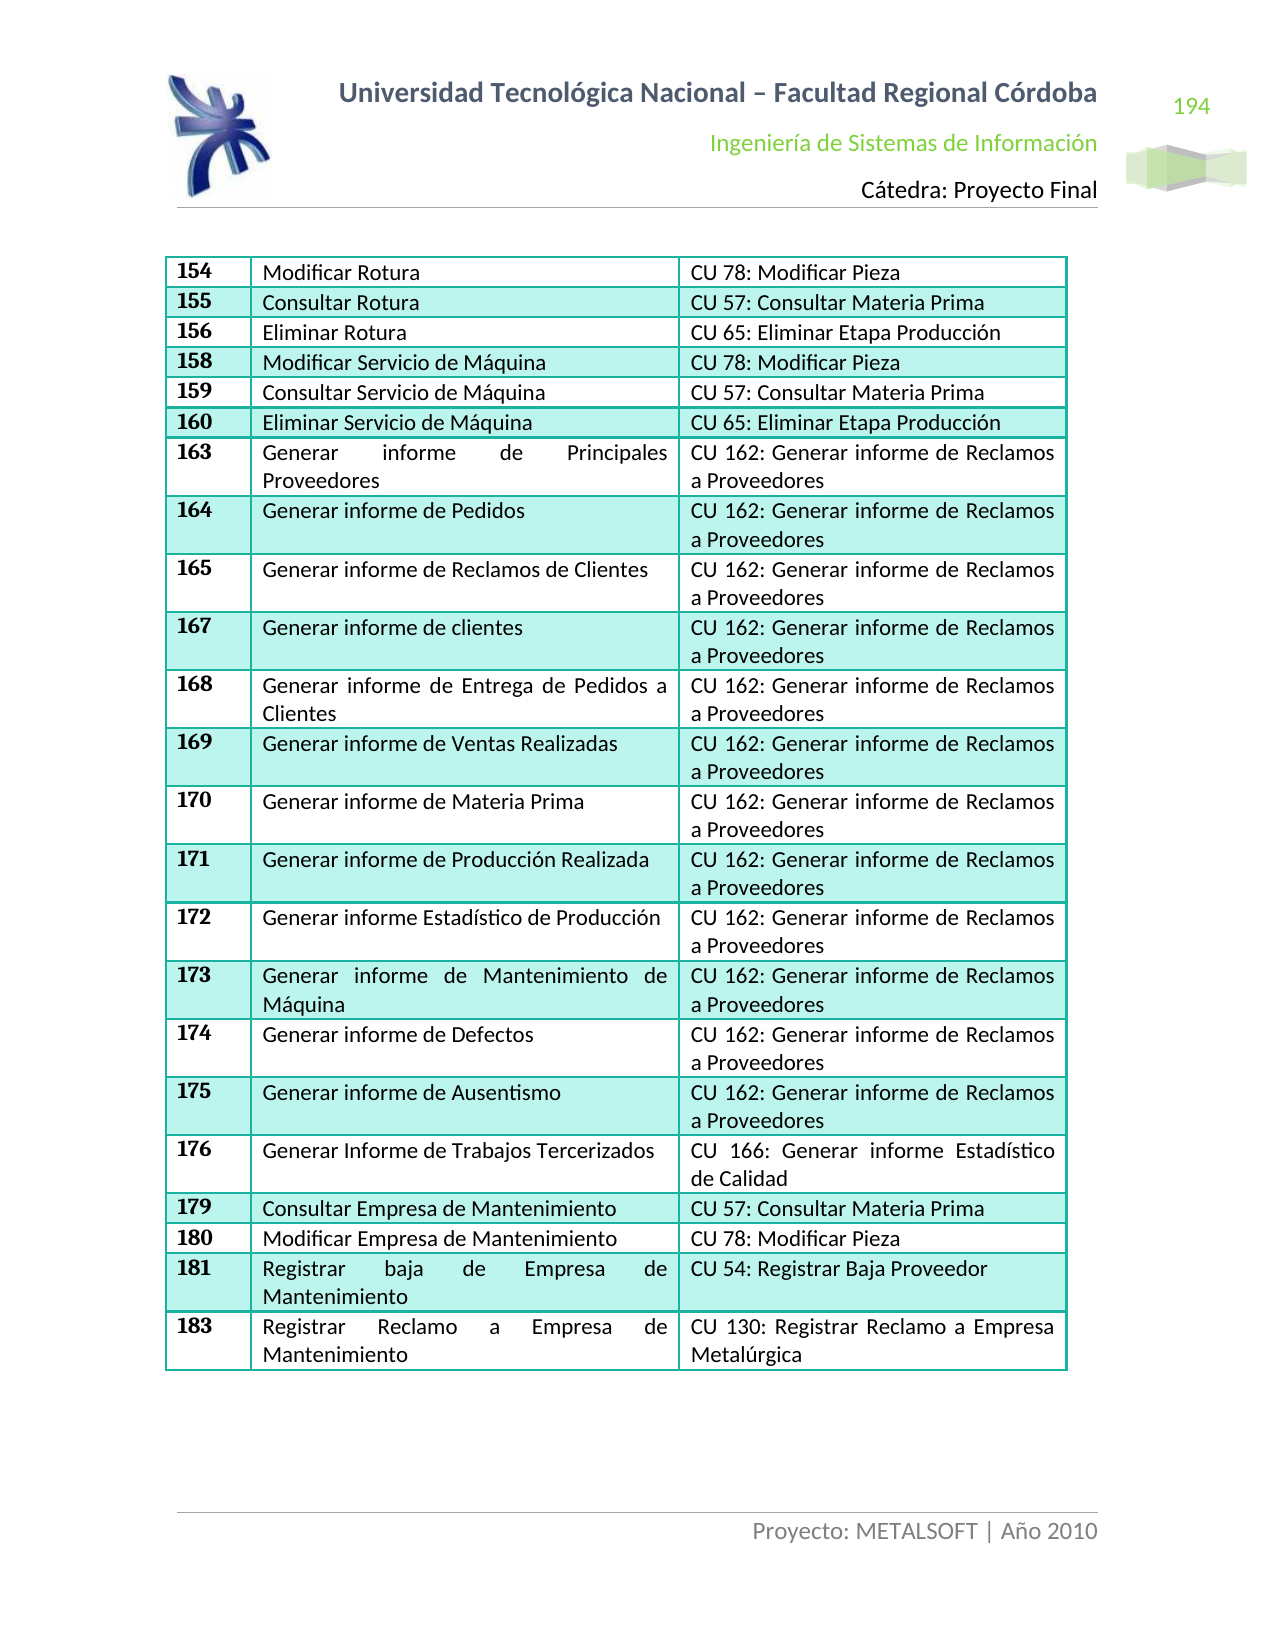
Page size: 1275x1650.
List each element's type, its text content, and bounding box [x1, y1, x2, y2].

table_cell CU 162: Generar informe de Reclamos a Proveedores [680, 439, 1065, 494]
table_cell Consultar Rotura [252, 288, 678, 316]
table_cell Generar informe de Materia Prima [252, 787, 678, 843]
table_cell 183 [167, 1313, 250, 1368]
table_cell Generar informe de Mantenimiento de Máquina [252, 962, 678, 1018]
table_cell CU 162: Generar informe de Reclamos a Proveedores [680, 613, 1065, 669]
table_cell Eliminar Rotura [252, 318, 678, 346]
table_cell CU 78: Modificar Pieza [680, 1224, 1065, 1252]
table_cell CU 162: Generar informe de Reclamos a Proveedores [680, 845, 1065, 901]
table_cell 164 [167, 497, 250, 553]
table_cell CU 57: Consultar Materia Prima [680, 378, 1065, 406]
table_cell 175 [167, 1078, 250, 1134]
table_cell Consultar Servicio de Máquina [252, 378, 678, 406]
table_cell 154 [167, 258, 250, 286]
table_cell CU 78: Modificar Pieza [680, 348, 1065, 376]
table_cell 171 [167, 845, 250, 901]
table_cell 156 [167, 318, 250, 346]
table_cell Eliminar Servicio de Máquina [252, 409, 678, 436]
table_cell 170 [167, 787, 250, 843]
table_cell CU 162: Generar informe de Reclamos a Proveedores [680, 671, 1065, 727]
table_cell CU 162: Generar informe de Reclamos a Proveedores [680, 497, 1065, 553]
table_cell CU 162: Generar informe de Reclamos a Proveedores [680, 555, 1065, 611]
table_cell 165 [167, 555, 250, 611]
table_cell Modificar Empresa de Mantenimiento [252, 1224, 678, 1252]
table_cell Modificar Rotura [252, 258, 678, 286]
table_cell 159 [167, 378, 250, 406]
table_cell Modificar Servicio de Máquina [252, 348, 678, 376]
table_cell Generar informe de Pedidos [252, 497, 678, 553]
table_cell CU 78: Modificar Pieza [680, 258, 1065, 286]
table_cell Generar informe de Ausentismo [252, 1078, 678, 1134]
table_cell CU 166: Generar informe Estadístico de Calidad [680, 1136, 1065, 1192]
table_cell 172 [167, 904, 250, 959]
table_cell CU 130: Registrar Reclamo a Empresa Metalúrgica [680, 1313, 1065, 1368]
table_cell CU 162: Generar informe de Reclamos a Proveedores [680, 904, 1065, 959]
picture [167, 74, 272, 199]
table_cell 168 [167, 671, 250, 727]
table_cell 160 [167, 409, 250, 436]
table_cell 173 [167, 962, 250, 1018]
table_cell Registrar baja de Empresa de Mantenimiento [252, 1254, 678, 1310]
table_cell CU 162: Generar informe de Reclamos a Proveedores [680, 1078, 1065, 1134]
table_cell 169 [167, 729, 250, 785]
table_cell Generar informe de Reclamos de Clientes [252, 555, 678, 611]
table_cell 174 [167, 1020, 250, 1076]
table_cell 176 [167, 1136, 250, 1192]
table_cell Consultar Empresa de Mantenimiento [252, 1194, 678, 1222]
table_cell CU 57: Consultar Materia Prima [680, 288, 1065, 316]
table_cell Generar informe de Defectos [252, 1020, 678, 1076]
table_cell 167 [167, 613, 250, 669]
table_cell 155 [167, 288, 250, 316]
table_cell Generar informe de Principales Proveedores [252, 439, 678, 494]
table_cell Generar Informe de Trabajos Tercerizados [252, 1136, 678, 1192]
table_cell 179 [167, 1194, 250, 1222]
table_cell Generar informe de clientes [252, 613, 678, 669]
table_cell CU 65: Eliminar Etapa Producción [680, 318, 1065, 346]
table_cell Generar informe de Producción Realizada [252, 845, 678, 901]
table_cell CU 162: Generar informe de Reclamos a Proveedores [680, 729, 1065, 785]
table_cell CU 54: Registrar Baja Proveedor [680, 1254, 1065, 1310]
table_cell CU 162: Generar informe de Reclamos a Proveedores [680, 1020, 1065, 1076]
table_cell CU 65: Eliminar Etapa Producción [680, 409, 1065, 436]
table_cell Generar informe Estadístico de Producción [252, 904, 678, 959]
table_cell Registrar Reclamo a Empresa de Mantenimiento [252, 1313, 678, 1368]
table_cell 158 [167, 348, 250, 376]
table_cell 180 [167, 1224, 250, 1252]
table_cell Generar informe de Ventas Realizadas [252, 729, 678, 785]
table_cell CU 57: Consultar Materia Prima [680, 1194, 1065, 1222]
table_cell 181 [167, 1254, 250, 1310]
table_cell Generar informe de Entrega de Pedidos a Clientes [252, 671, 678, 727]
table_cell CU 162: Generar informe de Reclamos a Proveedores [680, 962, 1065, 1018]
table_cell CU 162: Generar informe de Reclamos a Proveedores [680, 787, 1065, 843]
table_cell 163 [167, 439, 250, 494]
